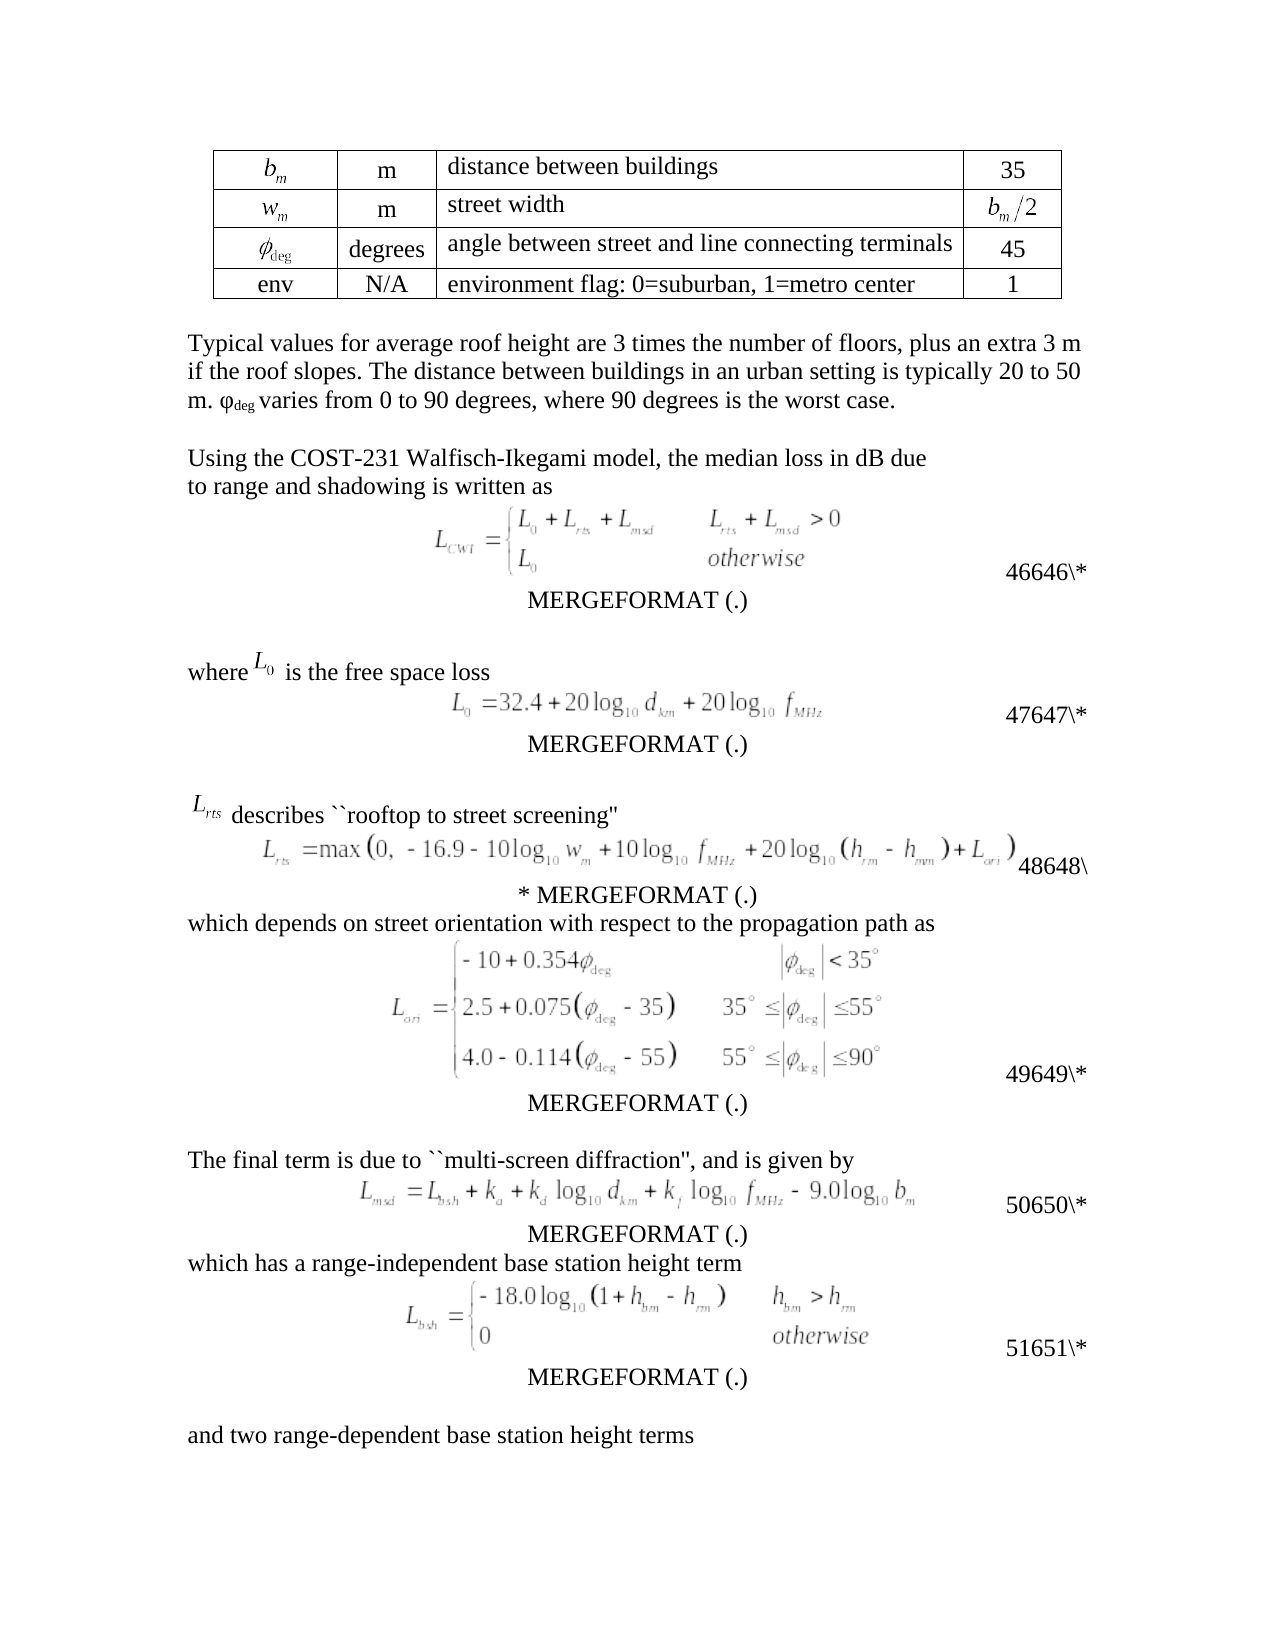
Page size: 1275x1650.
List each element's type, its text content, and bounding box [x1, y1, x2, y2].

text The final term is due to ``multi-screen diffraction'', and is given by [187, 1145, 1087, 1174]
text where is the free space loss [187, 643, 1087, 686]
table_cell environment flag: 0=suburban, 1=metro center [437, 269, 963, 298]
table_cell env [214, 269, 337, 298]
text to range and shadowing is written as [187, 471, 1087, 500]
table_cell [214, 190, 337, 227]
text describes ``rooftop to street screening'' [187, 786, 1087, 829]
text which has a range-independent base station height term [187, 1248, 1087, 1277]
table_cell street width [437, 190, 963, 227]
table_cell N/A [338, 269, 436, 298]
text Using the COST-231 Walfisch-Ikegami model, the median loss in dB due [187, 443, 1087, 471]
table_cell 45 [964, 228, 1061, 268]
table_cell degrees [338, 228, 436, 268]
text Typical values for average roof height are 3 times the number of floors, plus an extra 3 m if the roof slopes. The distance between buildings in an urban setting is typically 20 to 50 m. φdeg varies from 0 to 90 degrees, where 90 degrees is the worst case. [187, 328, 1087, 414]
table_cell angle between street and line connecting terminals [437, 228, 963, 268]
text which depends on street orientation with respect to the propagation path as [187, 908, 1087, 937]
table_cell [214, 151, 337, 188]
table_cell m [338, 151, 436, 188]
table_cell 1 [964, 269, 1061, 298]
table_cell m [338, 190, 436, 227]
table_cell [964, 190, 1061, 227]
table_cell distance between buildings [437, 151, 963, 188]
table_cell 35 [964, 151, 1061, 188]
table_cell [214, 228, 337, 268]
text and two range-dependent base station height terms [187, 1420, 1087, 1448]
